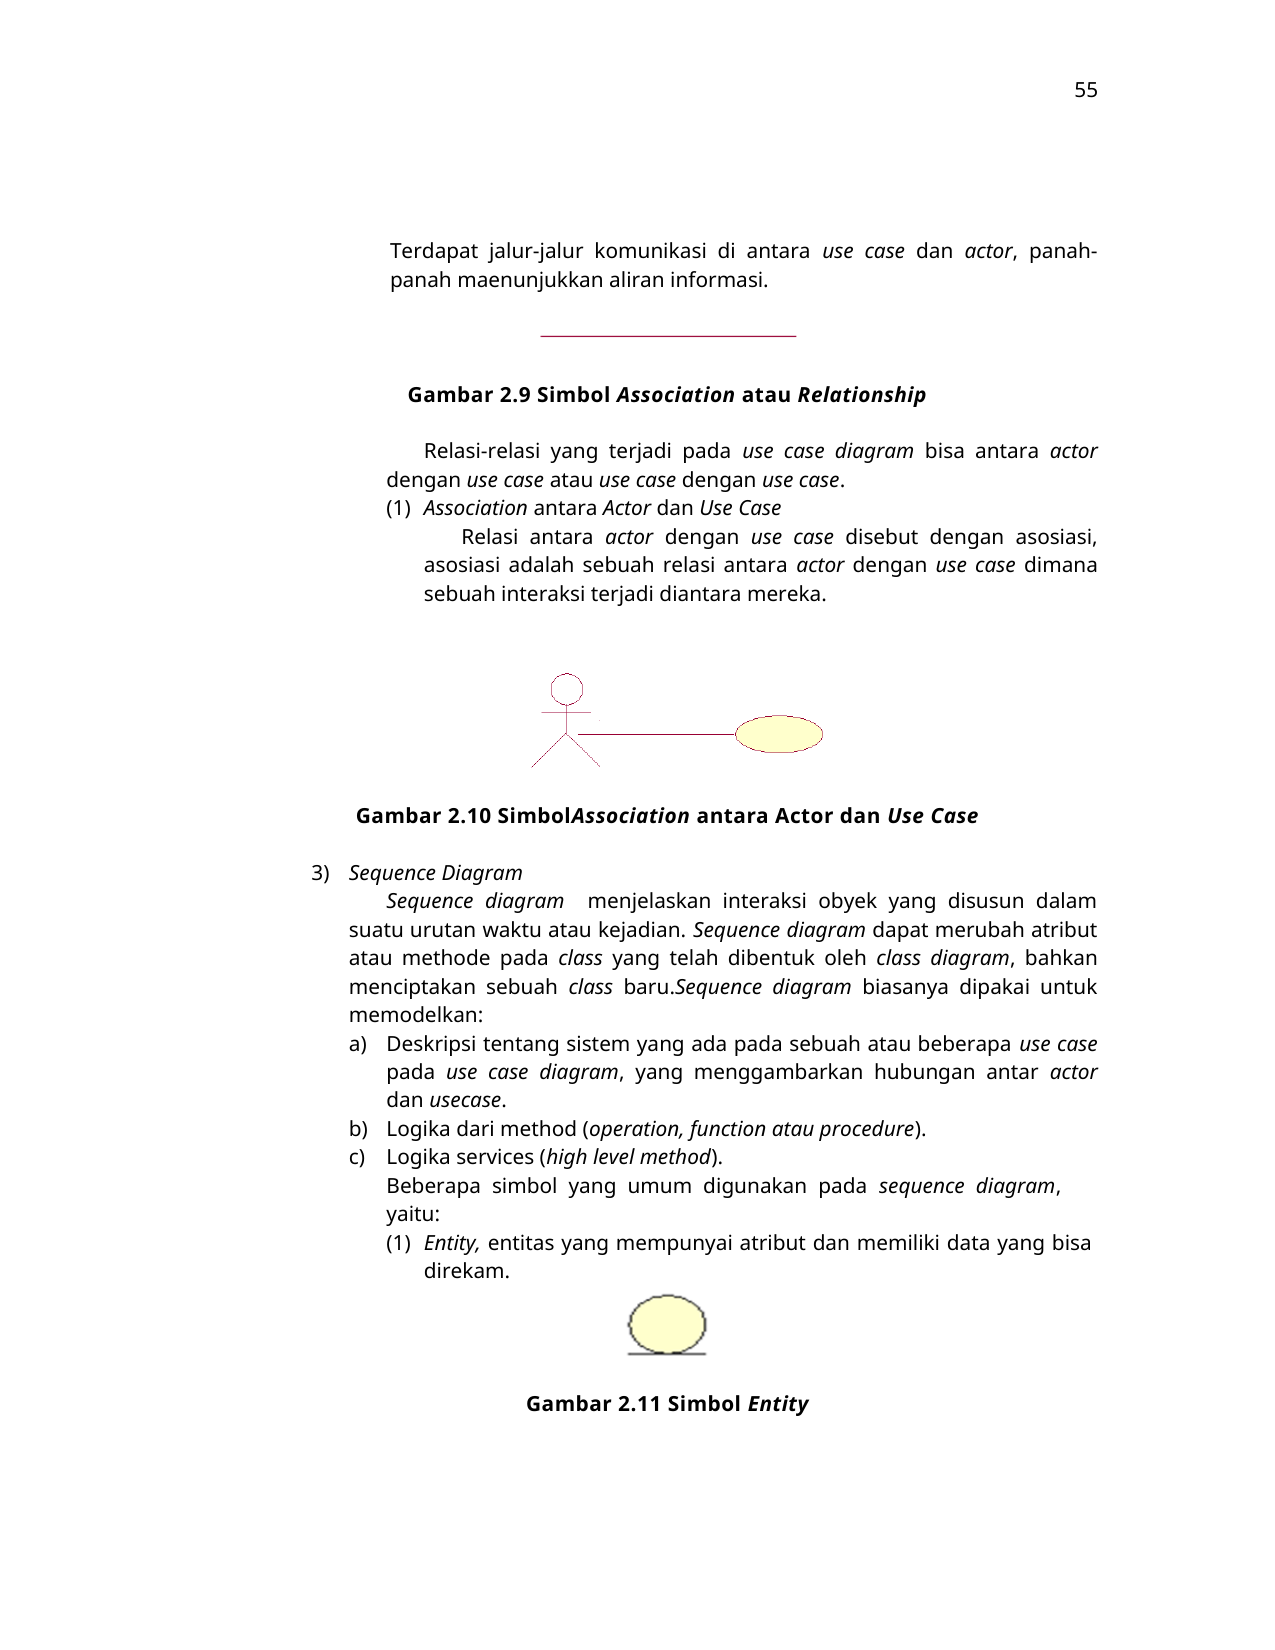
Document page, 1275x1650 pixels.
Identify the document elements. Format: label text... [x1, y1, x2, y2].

title Gambar 2.11 Simbol Entity [236, 1389, 1098, 1417]
list Logika dari method (operation, function atau procedure). [349, 1114, 1098, 1142]
list Entity, entitas yang mempunyai atribut dan memiliki data yang bisa direkam. [386, 1228, 1093, 1285]
list Deskripsi tentang sistem yang ada pada sebuah atau beberapa use case pada use case diagram, yang menggambarkan hubungan antar actor dan usecase. [349, 1029, 1098, 1114]
list Sequence diagram menjelaskan interaksi obyek yang disusun dalam suatu urutan waktu atau kejadian. Sequence diagram dapat merubah atribut atau methode pada class yang telah dibentuk oleh class diagram, bahkan menciptakan sebuah class baru.Sequence diagram biasanya dipakai untuk memodelkan: [349, 887, 1098, 1029]
list Logika services (high level method). [349, 1142, 1098, 1171]
picture [506, 664, 828, 773]
list Association antara Actor dan Use Case [386, 493, 1098, 522]
list Relasi-relasi yang terjadi pada use case diagram bisa antara actor dengan use case atau use case dengan use case. [386, 437, 1098, 493]
title Gambar 2.9 Simbol Association atau Relationship [236, 380, 1098, 408]
title Gambar 2.10 SimbolAssociation antara Actor dan Use Case [236, 801, 1098, 830]
picture [612, 1284, 722, 1361]
picture [537, 321, 797, 352]
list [390, 236, 1098, 293]
text Beberapa simbol yang umum digunakan pada sequence diagram, yaitu: [386, 1171, 1061, 1228]
list Sequence Diagram [311, 858, 1098, 887]
list Relasi antara actor dengan use case disebut dengan asosiasi, asosiasi adalah sebuah relasi antara actor dengan use case dimana sebuah interaksi terjadi diantara mereka. [424, 522, 1098, 607]
